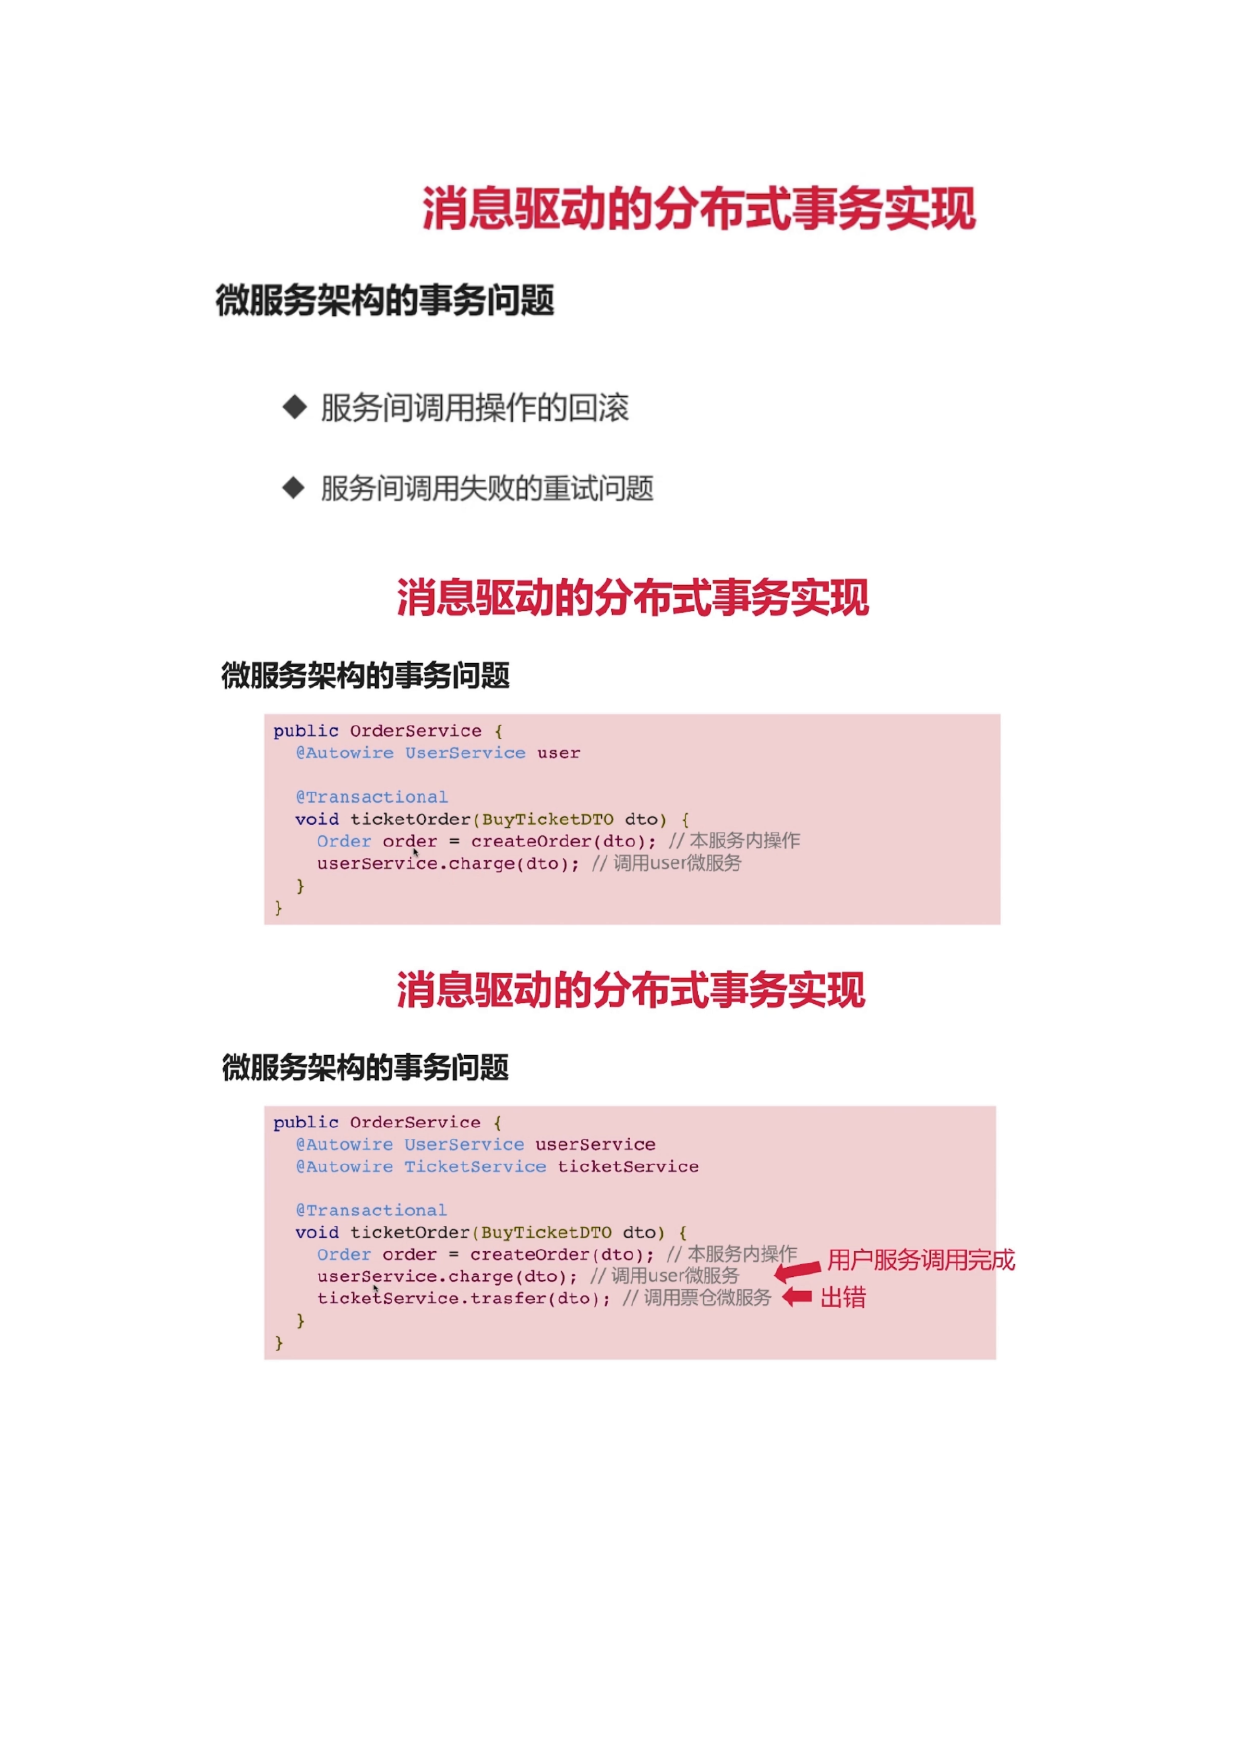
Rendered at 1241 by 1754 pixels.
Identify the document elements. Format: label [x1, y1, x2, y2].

picture [187, 942, 1053, 1375]
picture [187, 162, 1053, 526]
picture [187, 552, 1053, 940]
